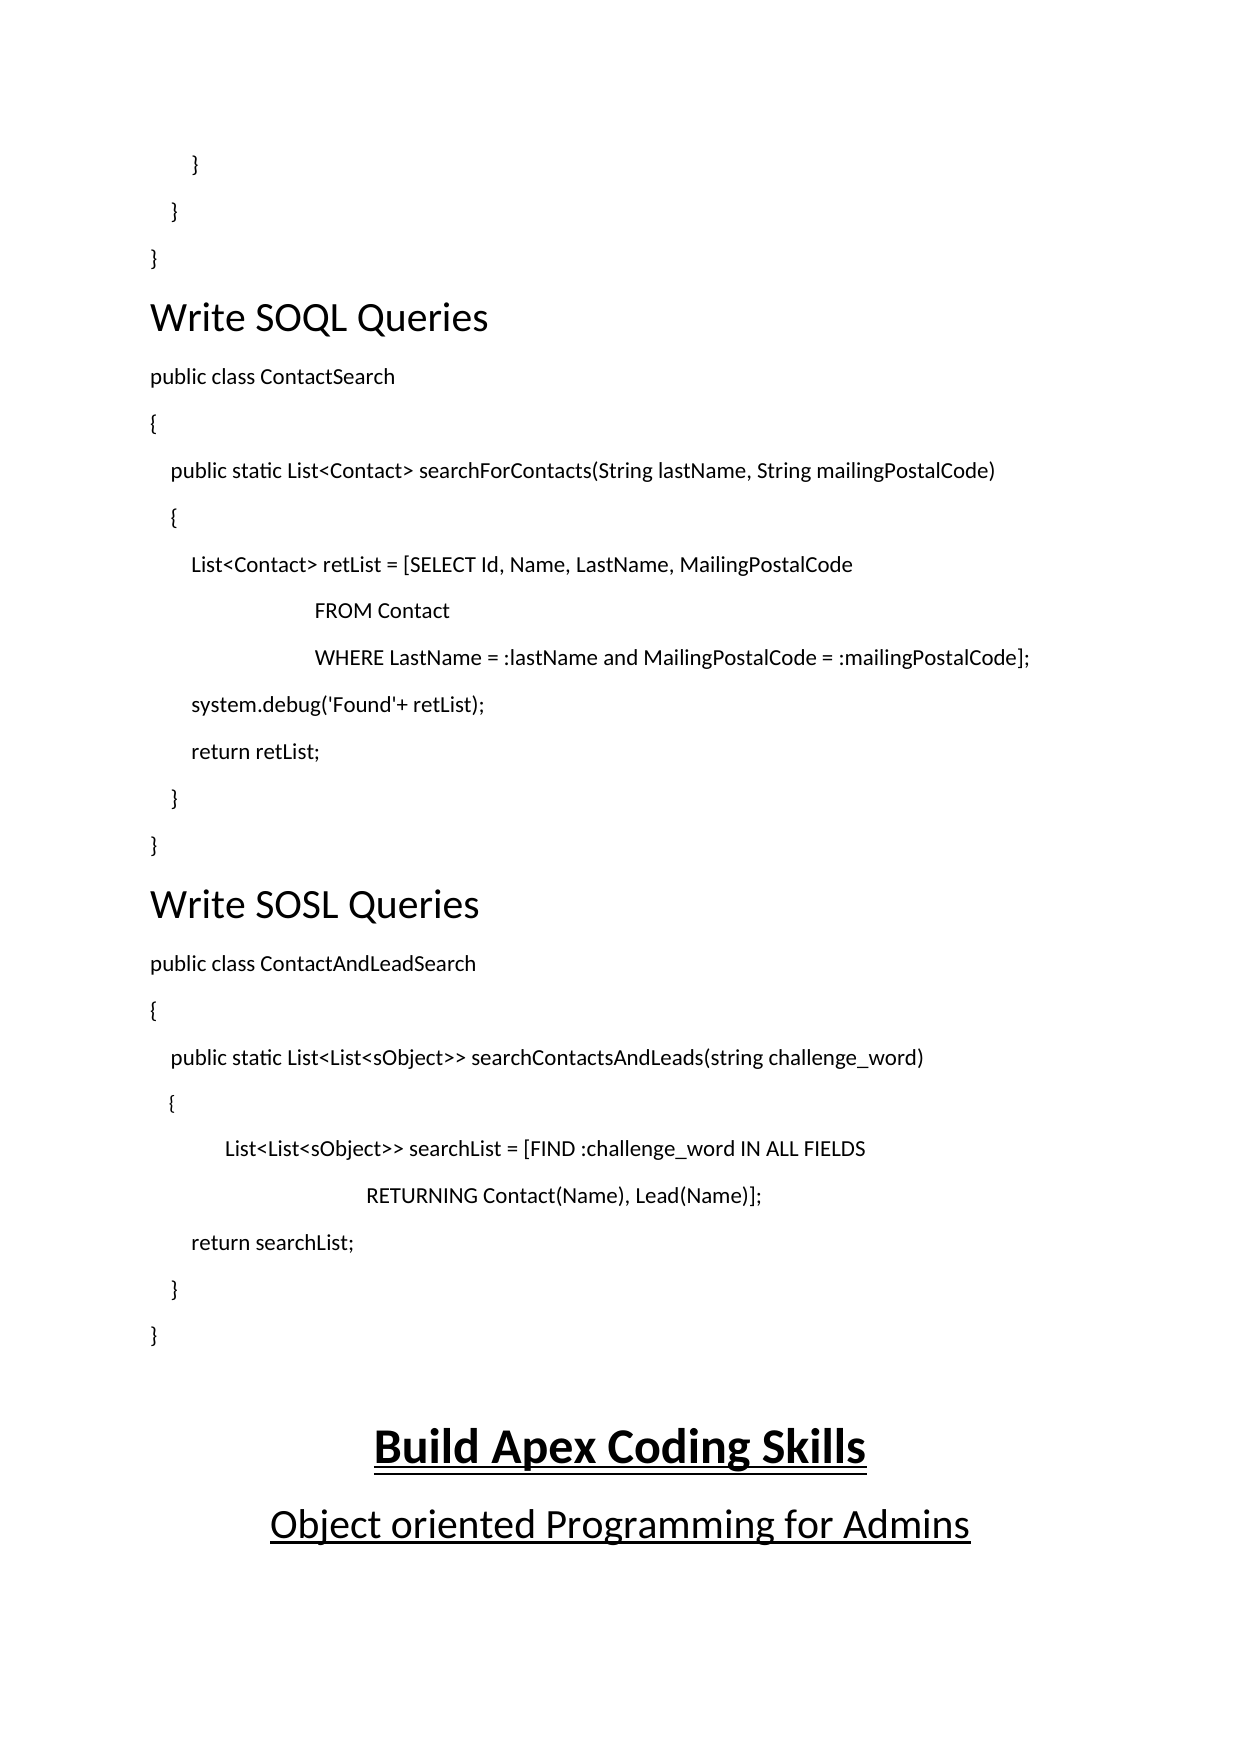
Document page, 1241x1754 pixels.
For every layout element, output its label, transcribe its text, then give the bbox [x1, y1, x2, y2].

text { [150, 996, 1090, 1024]
text Write SOSL Queries [150, 878, 1090, 929]
text List<Contact> retList = [SELECT Id, Name, LastName, MailingPostalCode [150, 550, 1090, 578]
text return searchList; [150, 1228, 1090, 1256]
text public class ContactSearch [150, 362, 1090, 390]
text return retList; [150, 737, 1090, 765]
text } [150, 831, 1090, 859]
text WHERE LastName = :lastName and MailingPostalCode = :mailingPostalCode]; [150, 643, 1090, 671]
text FROM Contact [150, 597, 1090, 624]
text } [150, 1275, 1090, 1303]
text Write SOQL Queries [150, 291, 1090, 341]
text List<List<sObject>> searchList = [FIND :challenge_word IN ALL FIELDS [150, 1134, 1090, 1162]
text } [150, 244, 1090, 272]
text } [150, 1322, 1090, 1349]
text { [150, 1090, 1090, 1115]
text RETURNING Contact(Name), Lead(Name)]; [150, 1181, 1090, 1209]
text { [150, 409, 1090, 437]
text public static List<Contact> searchForContacts(String lastName, String mailingPostalCode) [150, 456, 1090, 484]
text public static List<List<sObject>> searchContactsAndLeads(string challenge_word) [150, 1043, 1090, 1071]
text } [150, 784, 1090, 812]
text } [150, 150, 1090, 178]
text system.debug('Found'+ retList); [150, 690, 1090, 718]
text } [150, 197, 1090, 225]
text Object oriented Programming for Admins [150, 1498, 1090, 1549]
text { [150, 503, 1090, 531]
text public class ContactAndLeadSearch [150, 949, 1090, 977]
text Build Apex Coding Skills [150, 1415, 1090, 1476]
